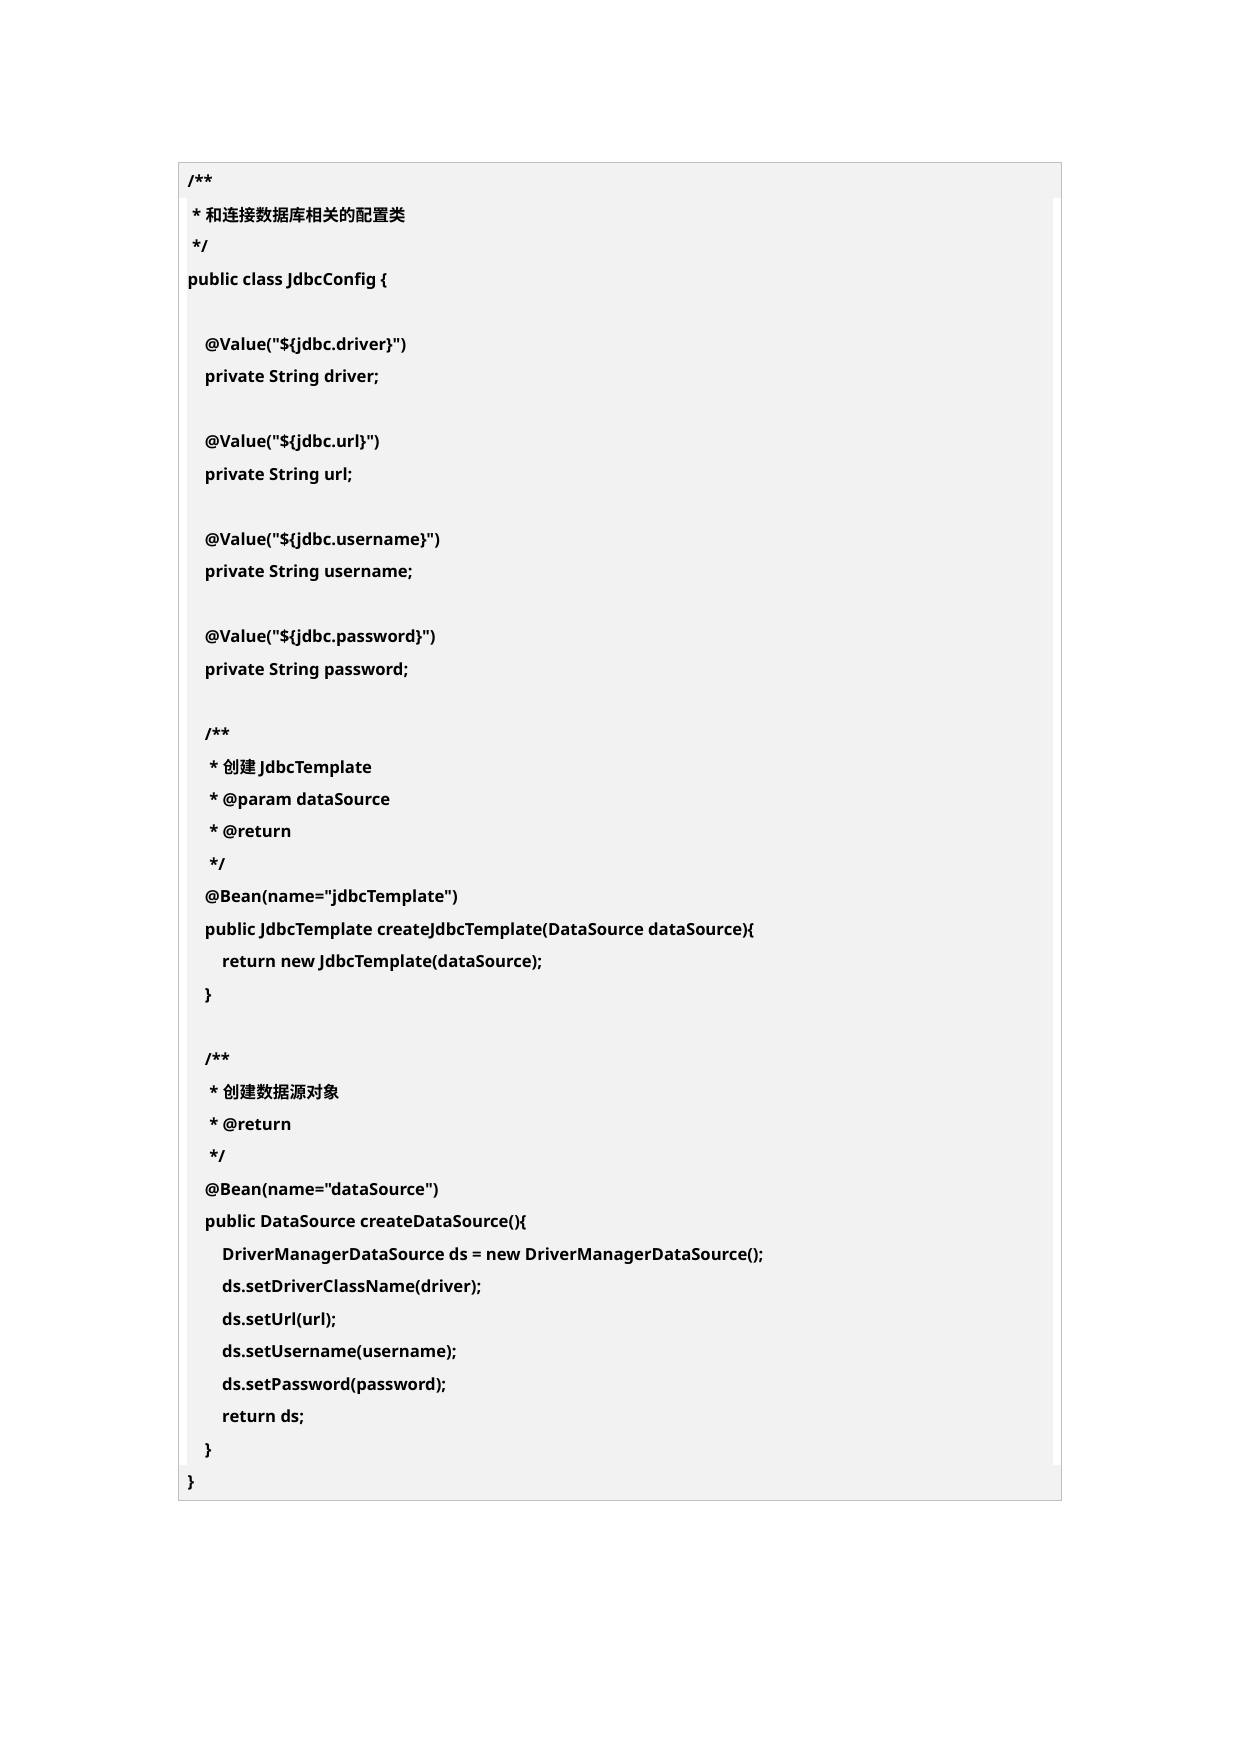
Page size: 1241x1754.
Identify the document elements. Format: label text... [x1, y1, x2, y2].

text @Value("${jdbc.username}") [187, 523, 1053, 555]
text ds.setDriverClassName(driver); [187, 1270, 1053, 1303]
text private String driver; [187, 360, 1053, 393]
text public class JdbcConfig { [187, 263, 1053, 295]
text private String password; [187, 653, 1053, 685]
text * 和连接数据库相关的配置类 [187, 198, 1053, 230]
text DriverManagerDataSource ds = new DriverManagerDataSource(); [187, 1238, 1053, 1270]
text @Value("${jdbc.driver}") [187, 328, 1053, 360]
text * 创建数据源对象 [187, 1075, 1053, 1108]
text private String url; [187, 458, 1053, 490]
text * @return [187, 1108, 1053, 1140]
text @Value("${jdbc.password}") [187, 620, 1053, 653]
text } [179, 1462, 1061, 1500]
text public JdbcTemplate createJdbcTemplate(DataSource dataSource){ [187, 913, 1053, 945]
text */ [187, 1140, 1053, 1173]
text */ [187, 230, 1053, 263]
text private String username; [187, 555, 1053, 588]
text public DataSource createDataSource(){ [187, 1205, 1053, 1238]
text } [187, 1433, 1053, 1462]
text return new JdbcTemplate(dataSource); [187, 945, 1053, 978]
text /** [187, 1043, 1053, 1075]
text ds.setUrl(url); [187, 1303, 1053, 1335]
text @Value("${jdbc.url}") [187, 425, 1053, 458]
text return ds; [187, 1400, 1053, 1433]
text /** [179, 163, 1061, 198]
text * @param dataSource [187, 783, 1053, 815]
text * @return [187, 815, 1053, 848]
text @Bean(name="jdbcTemplate") [187, 880, 1053, 913]
text */ [187, 848, 1053, 880]
text ds.setPassword(password); [187, 1368, 1053, 1400]
text @Bean(name="dataSource") [187, 1173, 1053, 1205]
text /** [187, 718, 1053, 750]
text ds.setUsername(username); [187, 1335, 1053, 1368]
text } [187, 978, 1053, 1010]
text * 创建JdbcTemplate [187, 750, 1053, 783]
